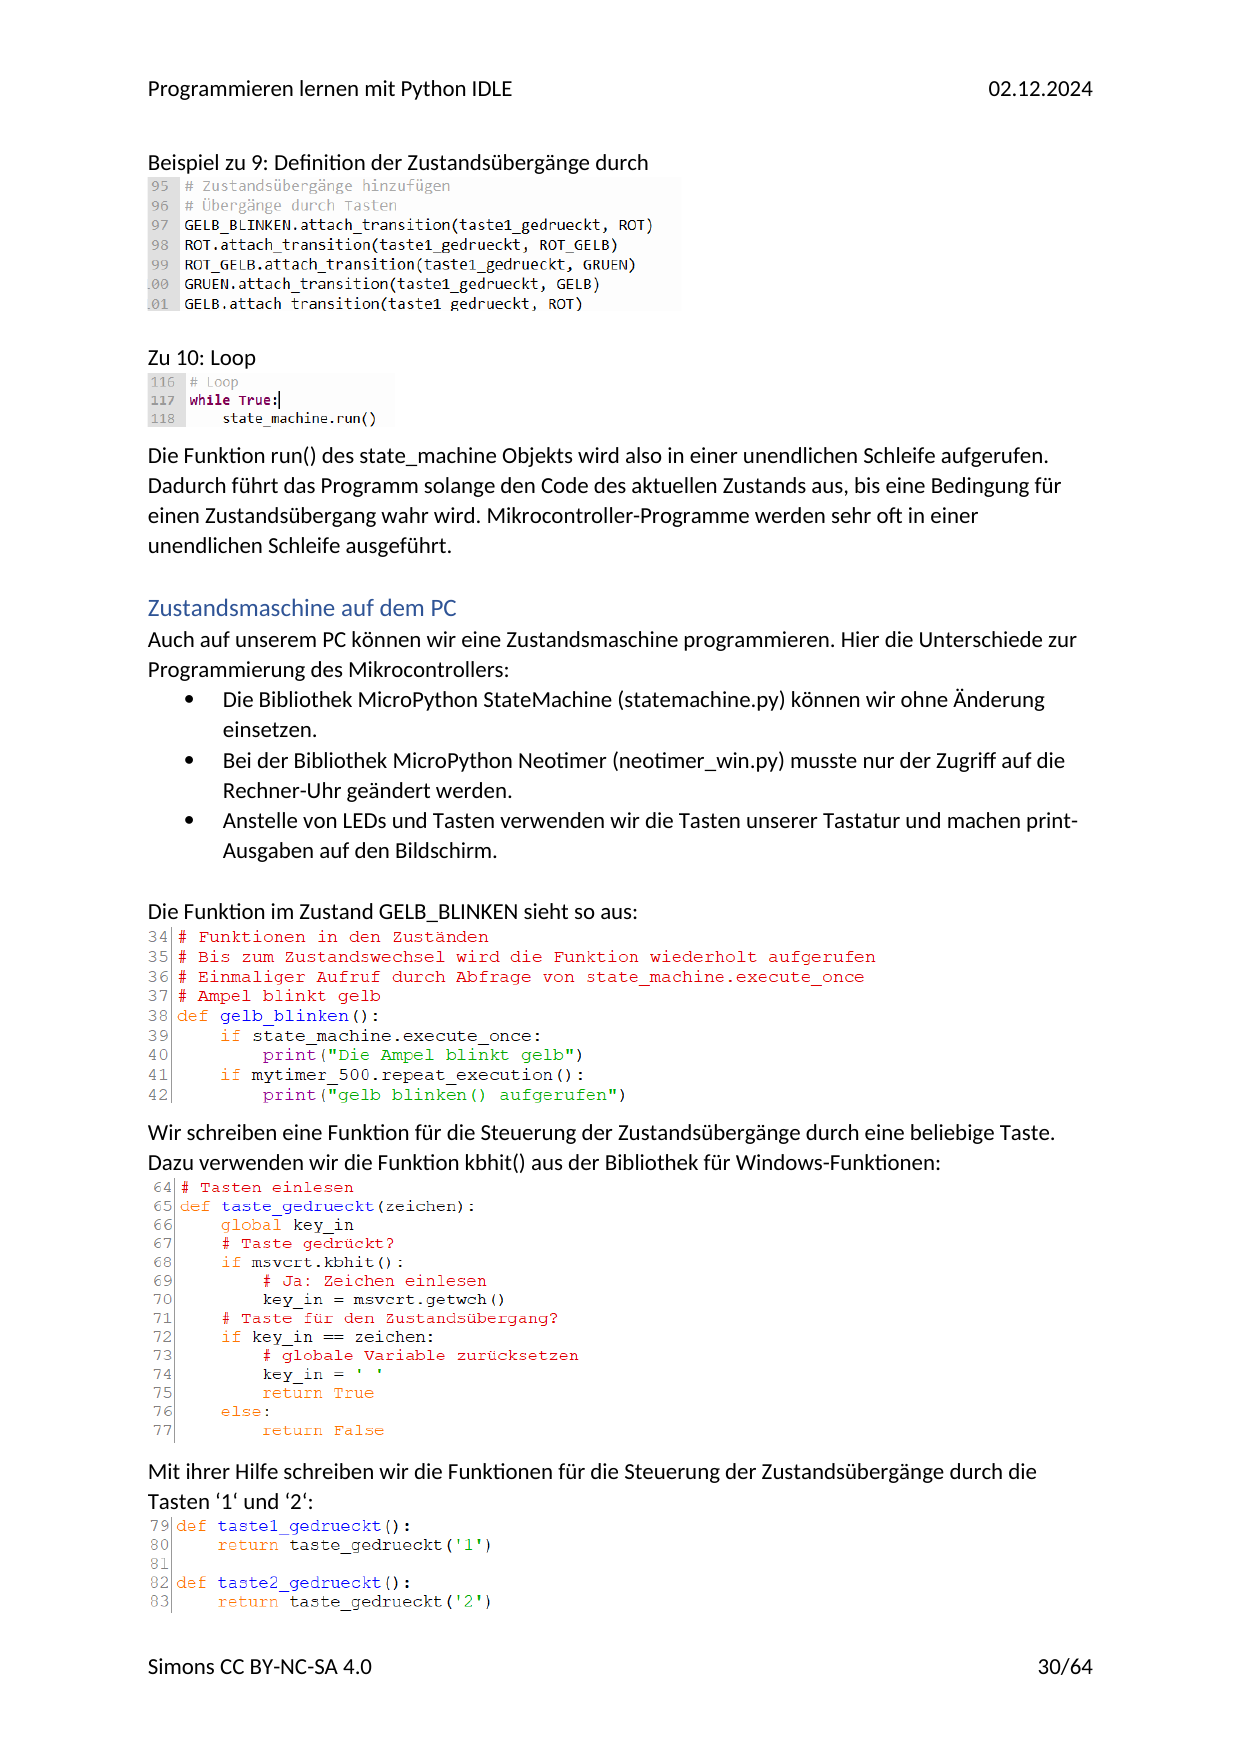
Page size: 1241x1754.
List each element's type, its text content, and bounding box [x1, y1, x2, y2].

picture [147, 1178, 615, 1443]
text Die Funktion run() des state_machine Objekts wird also in einer unendlichen Schleife aufgerufen. Dadurch führt das Programm solange den Code des aktuellen Zustands aus, bis eine Bedingung für einen Zustandsübergang wahr wird. Mikrocontroller-Programme werden sehr oft in einer unendlichen Schleife ausgeführt. [148, 441, 1092, 560]
text Wir schreiben eine Funktion für die Steuerung der Zustandsübergänge durch eine beliebige Taste. Dazu verwenden wir die Funktion kbhit() aus der Bibliothek für Windows-Funktionen: [148, 1118, 1092, 1176]
text Beispiel zu 9: Definition der Zustandsübergänge durch [148, 148, 1092, 176]
text Die Funktion im Zustand GELB_BLINKEN sieht so aus: [148, 897, 1092, 925]
list Bei der Bibliothek MicroPython Neotimer (neotimer_win.py) musste nur der Zugriff auf die Rechner-Uhr geändert werden. [185, 746, 1092, 804]
list Anstelle von LEDs und Tasten verwenden wir die Tasten unserer Tastatur und machen print-Ausgaben auf den Bildschirm. [185, 806, 1092, 864]
picture [147, 1517, 517, 1613]
text Zustandsmaschine auf dem PC [148, 592, 1092, 623]
text Mit ihrer Hilfe schreiben wir die Funktionen für die Steuerung der Zustandsübergänge durch die Tasten ‘1‘ und ‘2‘: [148, 1457, 1092, 1515]
picture [147, 927, 898, 1103]
text Zu 10: Loop [148, 343, 1092, 371]
picture [147, 373, 396, 427]
picture [147, 177, 682, 311]
list Die Bibliothek MicroPython StateMachine (statemachine.py) können wir ohne Änderung einsetzen. [185, 685, 1092, 744]
text Auch auf unserem PC können wir eine Zustandsmaschine programmieren. Hier die Unterschiede zur Programmierung des Mikrocontrollers: [148, 625, 1092, 683]
